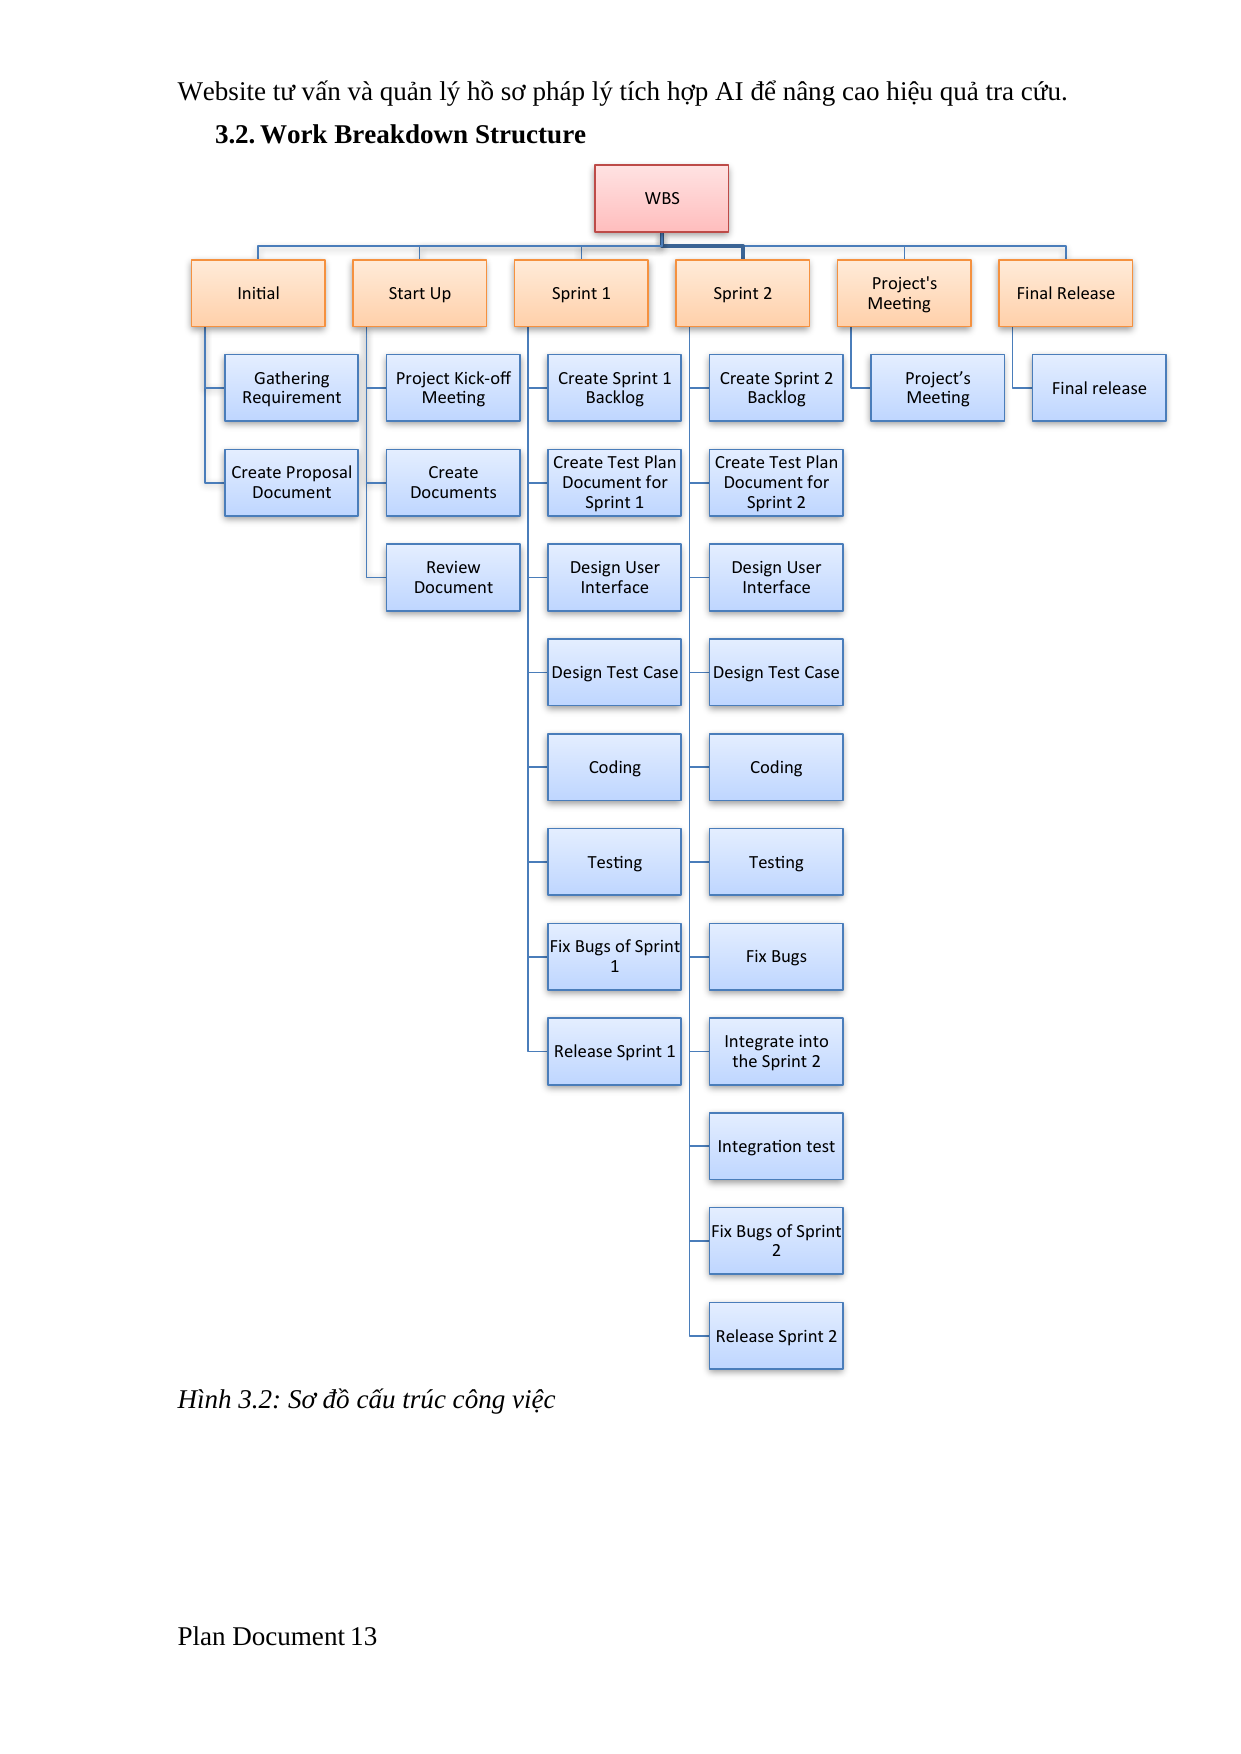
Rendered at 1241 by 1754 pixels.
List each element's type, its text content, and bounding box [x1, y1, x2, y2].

text Hình 3.2: Sơ đồ cấu trúc công việc [177, 1383, 1152, 1415]
list Work Breakdown Structure [215, 118, 1152, 149]
